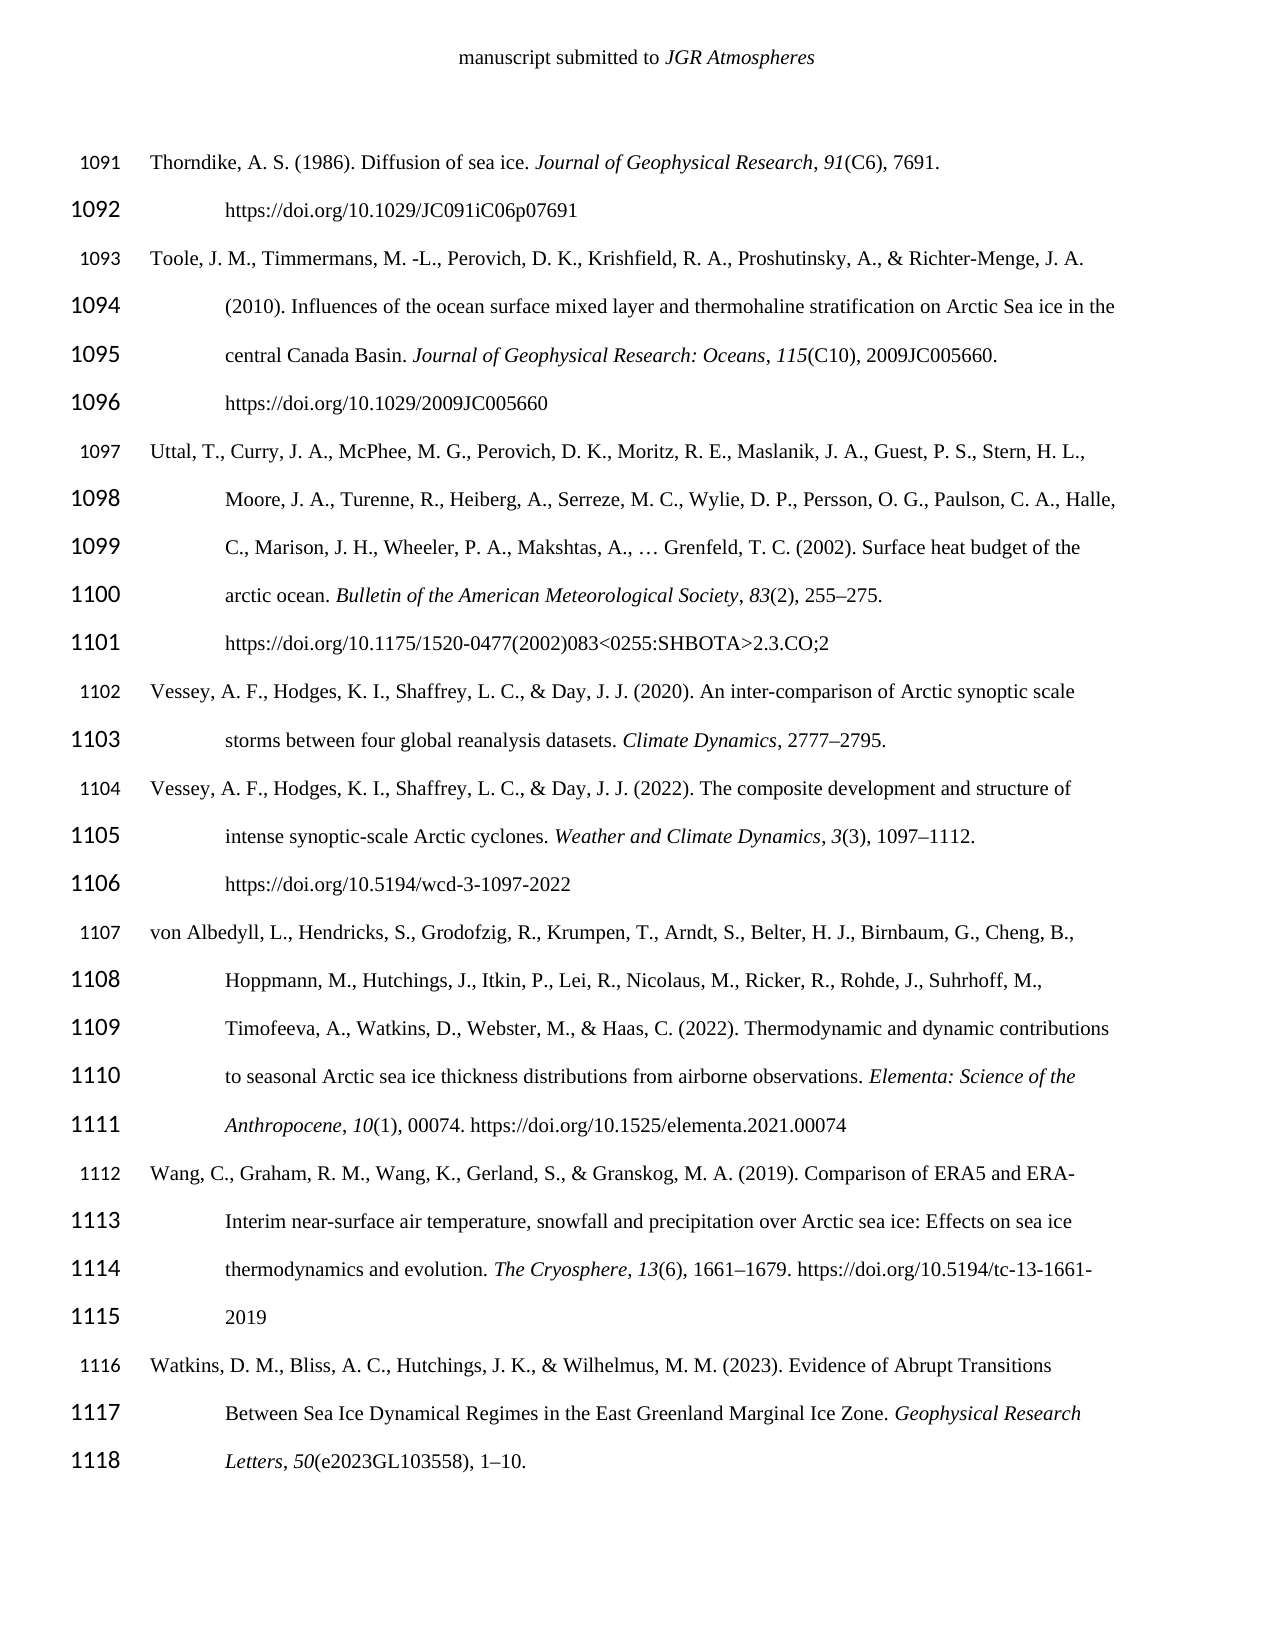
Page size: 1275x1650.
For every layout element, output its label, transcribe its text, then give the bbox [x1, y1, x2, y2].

text Thorndike, A. S. (1986). Diffusion of sea ice. Journal of Geophysical Research, 91(C6), 7691. https://doi.org/10.1029/JC091iC06p07691 [150, 150, 1125, 222]
text von Albedyll, L., Hendricks, S., Grodofzig, R., Krumpen, T., Arndt, S., Belter, H. J., Birnbaum, G., Cheng, B., Hoppmann, M., Hutchings, J., Itkin, P., Lei, R., Nicolaus, M., Ricker, R., Rohde, J., Suhrhoff, M., Timofeeva, A., Watkins, D., Webster, M., & Haas, C. (2022). Thermodynamic and dynamic contributions to seasonal Arctic sea ice thickness distributions from airborne observations. Elementa: Science of the Anthropocene, 10(1), 00074. https://doi.org/10.1525/elementa.2021.00074 [150, 920, 1125, 1137]
text Watkins, D. M., Bliss, A. C., Hutchings, J. K., & Wilhelmus, M. M. (2023). Evidence of Abrupt Transitions Between Sea Ice Dynamical Regimes in the East Greenland Marginal Ice Zone. Geophysical Research Letters, 50(e2023GL103558), 1–10. [150, 1353, 1125, 1473]
text Vessey, A. F., Hodges, K. I., Shaffrey, L. C., & Day, J. J. (2020). An inter-comparison of Arctic synoptic scale storms between four global reanalysis datasets. Climate Dynamics, 2777–2795. [150, 679, 1125, 752]
text Toole, J. M., Timmermans, M. ‐L., Perovich, D. K., Krishfield, R. A., Proshutinsky, A., & Richter‐Menge, J. A. (2010). Influences of the ocean surface mixed layer and thermohaline stratification on Arctic Sea ice in the central Canada Basin. Journal of Geophysical Research: Oceans, 115(C10), 2009JC005660. https://doi.org/10.1029/2009JC005660 [150, 246, 1125, 415]
text Wang, C., Graham, R. M., Wang, K., Gerland, S., & Granskog, M. A. (2019). Comparison of ERA5 and ERA-Interim near-surface air temperature, snowfall and precipitation over Arctic sea ice: Effects on sea ice thermodynamics and evolution. The Cryosphere, 13(6), 1661–1679. https://doi.org/10.5194/tc-13-1661-2019 [150, 1161, 1125, 1329]
text Vessey, A. F., Hodges, K. I., Shaffrey, L. C., & Day, J. J. (2022). The composite development and structure of intense synoptic-scale Arctic cyclones. Weather and Climate Dynamics, 3(3), 1097–1112. https://doi.org/10.5194/wcd-3-1097-2022 [150, 776, 1125, 896]
text Uttal, T., Curry, J. A., McPhee, M. G., Perovich, D. K., Moritz, R. E., Maslanik, J. A., Guest, P. S., Stern, H. L., Moore, J. A., Turenne, R., Heiberg, A., Serreze, M. C., Wylie, D. P., Persson, O. G., Paulson, C. A., Halle, C., Marison, J. H., Wheeler, P. A., Makshtas, A., … Grenfeld, T. C. (2002). Surface heat budget of the arctic ocean. Bulletin of the American Meteorological Society, 83(2), 255–275. https://doi.org/10.1175/1520-0477(2002)083<0255:SHBOTA>2.3.CO;2 [150, 439, 1125, 655]
